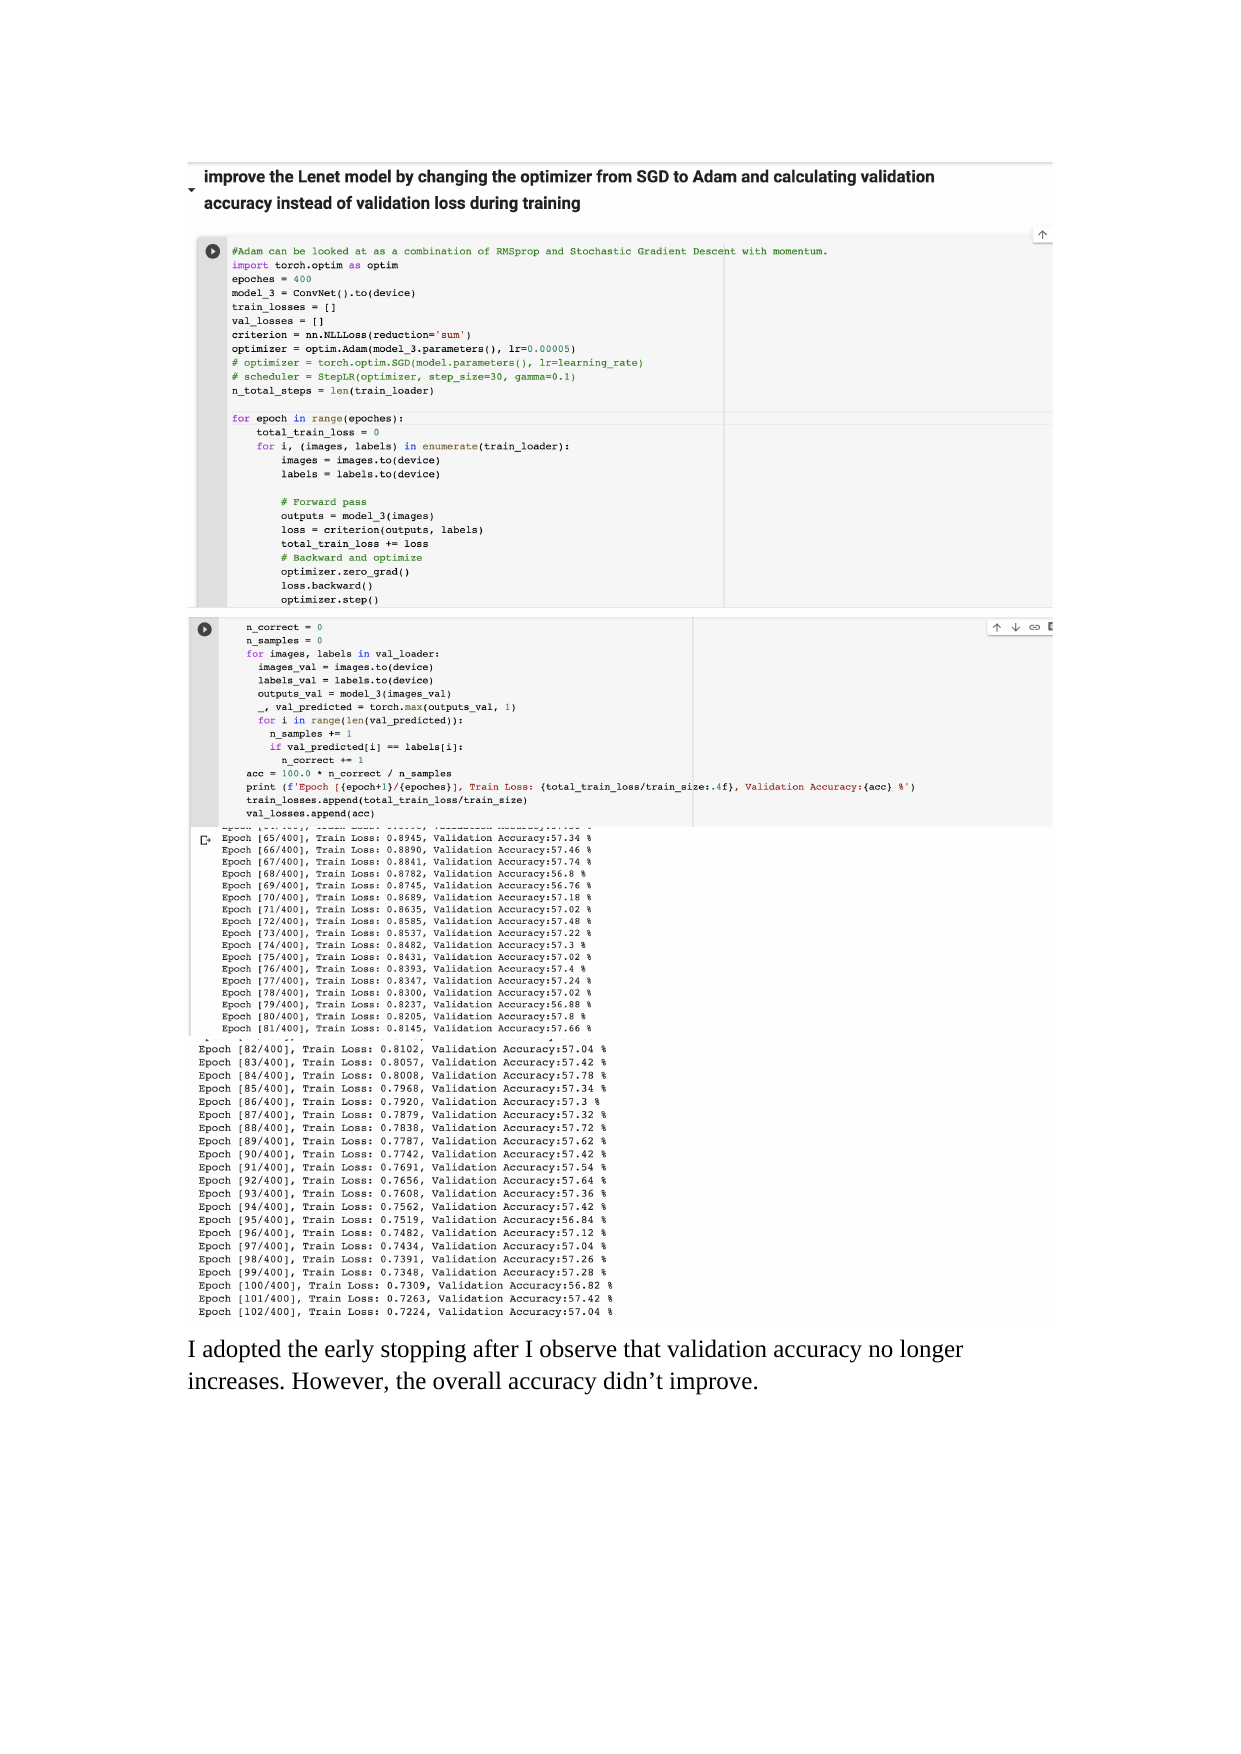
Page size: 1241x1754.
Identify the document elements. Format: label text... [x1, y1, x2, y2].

picture [187, 162, 1053, 609]
picture [187, 1039, 1053, 1324]
text I adopted the early stopping after I observe that validation accuracy no longer increases. However, the overall accuracy didn’t improve. [187, 1332, 1053, 1397]
picture [187, 617, 1053, 1036]
